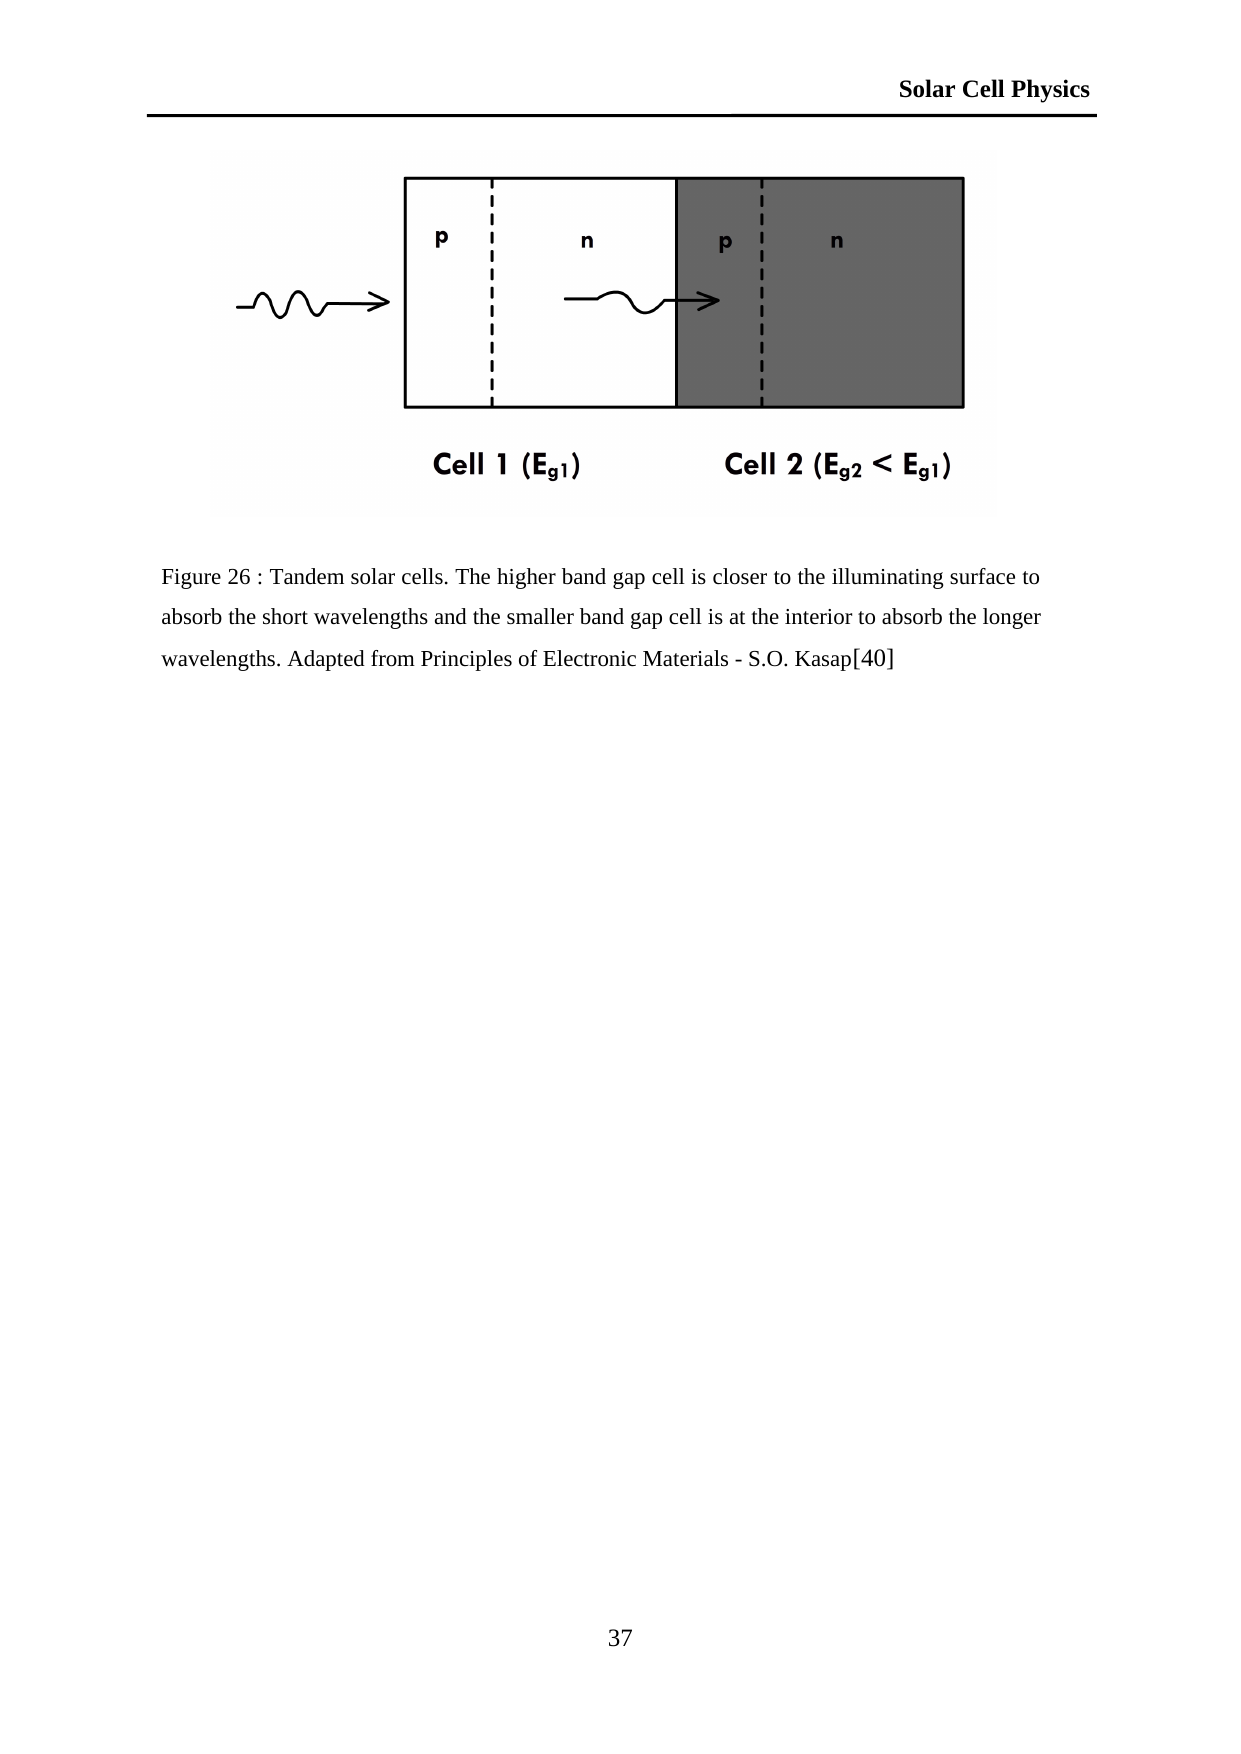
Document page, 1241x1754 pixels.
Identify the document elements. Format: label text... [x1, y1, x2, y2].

table_cell Figure 26 : Tandem solar cells. The higher band gap cell is closer to the illuminating surface to absorb the short wavelengths and the smaller band gap cell is at the interior to absorb the longer wavelengths. Adapted from Principles of Electronic Materials - S.O. Kasap[40] [150, 548, 1064, 687]
table_cell [150, 150, 1064, 548]
